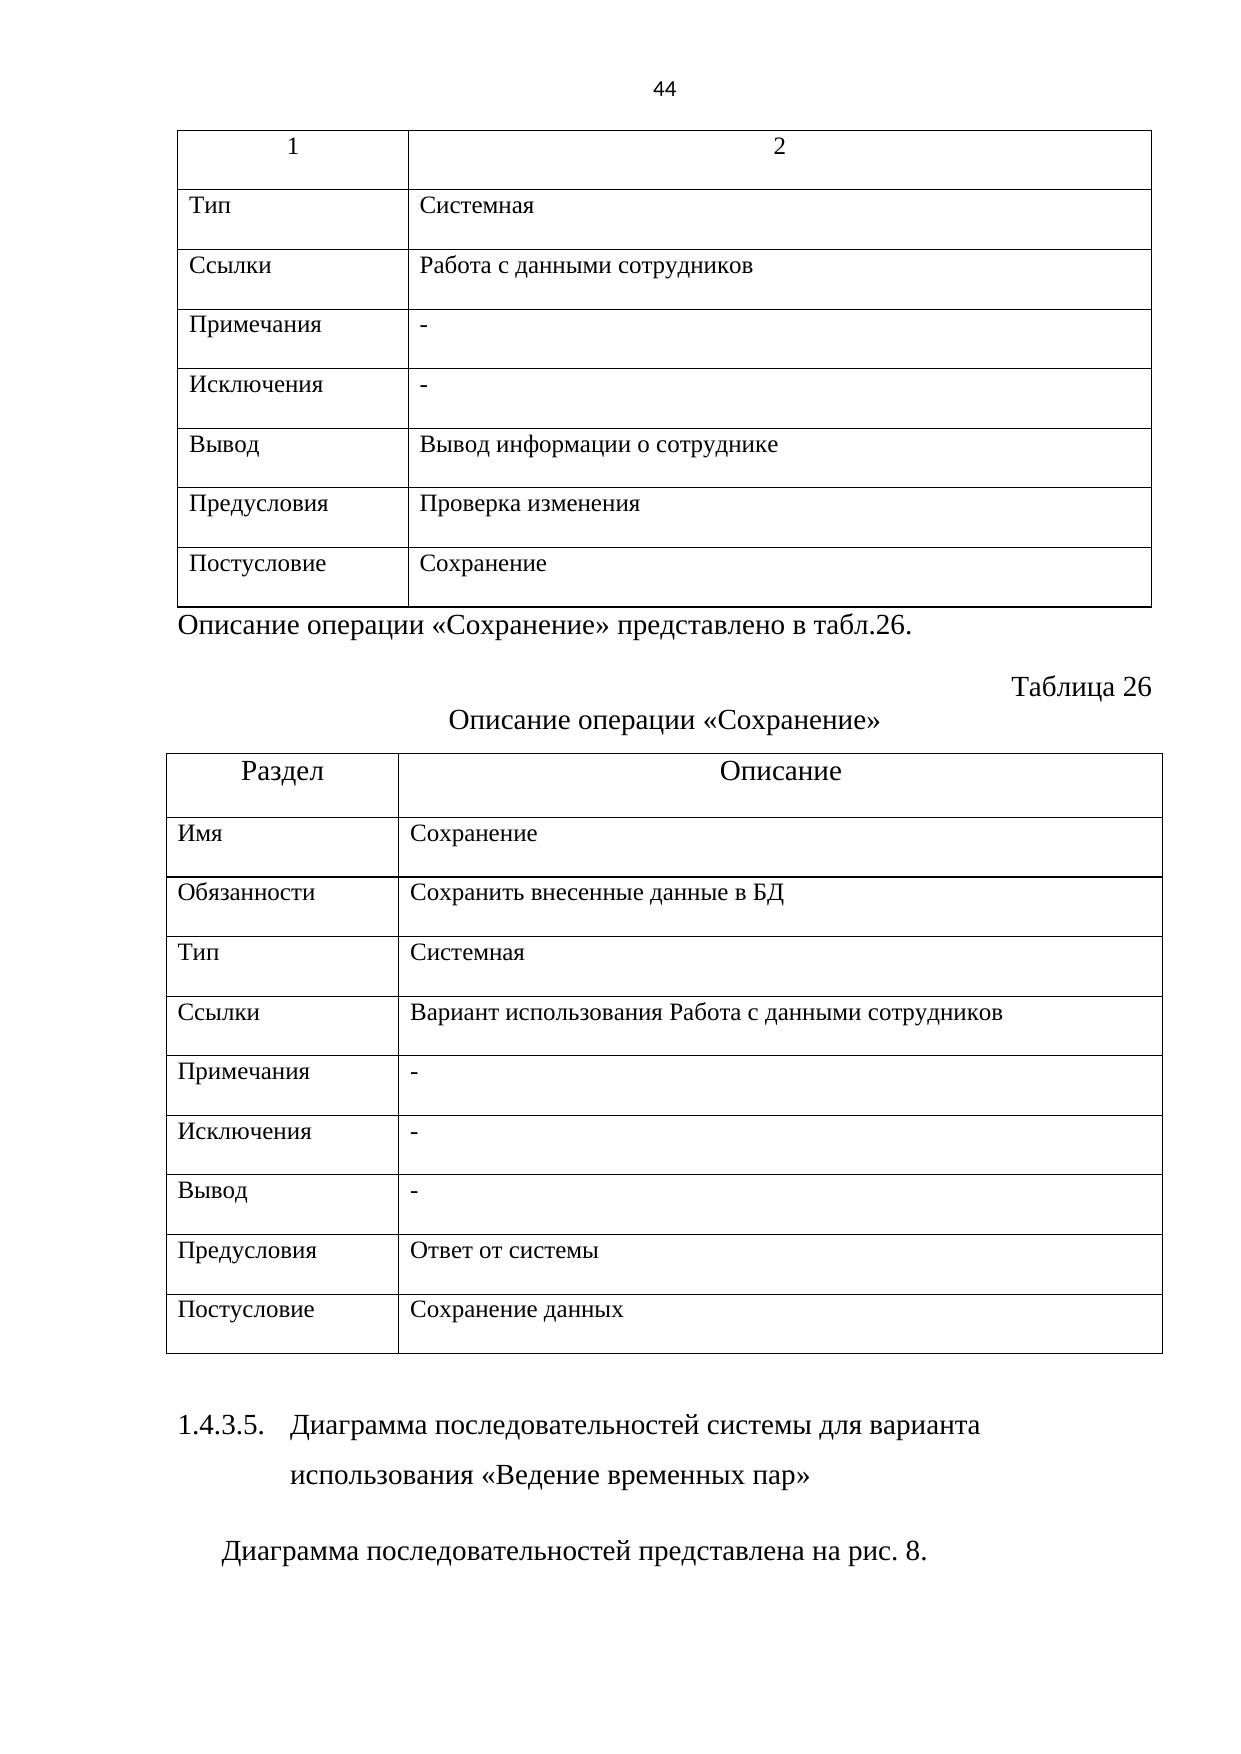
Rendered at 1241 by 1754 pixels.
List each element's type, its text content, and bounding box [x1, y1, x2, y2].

table_cell Ответ от системы [399, 1235, 1162, 1293]
table_header 1 [178, 131, 408, 189]
table_cell - [409, 310, 1151, 368]
table_cell Постусловие [178, 548, 408, 606]
table_cell Исключения [167, 1116, 398, 1174]
table_cell Обязанности [167, 878, 398, 936]
table_cell Примечания [167, 1056, 398, 1115]
table_cell Сохранение [409, 548, 1151, 606]
text Диаграмма последовательностей представлена на рис. 8. [177, 1533, 1152, 1566]
table_cell Сохранение данных [399, 1295, 1162, 1353]
table_cell Ссылки [167, 997, 398, 1055]
table_cell Предусловия [167, 1235, 398, 1293]
table_cell Системная [399, 937, 1162, 996]
table_cell - [399, 1175, 1162, 1234]
table_cell Вариант использования Работа с данными сотрудников [399, 997, 1162, 1055]
table_cell Постусловие [167, 1295, 398, 1353]
table_header Раздел [167, 754, 398, 817]
table_cell Предусловия [178, 488, 408, 547]
table_cell Сохранение [399, 818, 1162, 876]
table_cell Вывод [178, 429, 408, 487]
table_cell Примечания [178, 310, 408, 368]
table_cell Тип [167, 937, 398, 996]
table_cell Системная [409, 190, 1151, 249]
table_header 2 [409, 131, 1151, 189]
table_cell - [399, 1116, 1162, 1174]
text Описание операции «Сохранение» представлено в табл.26. [177, 608, 1152, 641]
table_cell Вывод [167, 1175, 398, 1234]
list Диаграмма последовательностей системы для варианта использования «Ведение временных пар» [177, 1407, 1152, 1491]
table_cell - [409, 369, 1151, 428]
table_cell Проверка изменения [409, 488, 1151, 547]
table_cell Исключения [178, 369, 408, 428]
table_cell Ссылки [178, 250, 408, 308]
text Таблица 26 [177, 669, 1152, 702]
table_cell Сохранить внесенные данные в БД [399, 878, 1162, 936]
table_cell Имя [167, 818, 398, 876]
text Описание операции «Сохранение» [177, 702, 1152, 736]
table_cell Вывод информации о сотруднике [409, 429, 1151, 487]
table_cell Тип [178, 190, 408, 249]
table_cell Работа с данными сотрудников [409, 250, 1151, 308]
table_header Описание [399, 754, 1162, 817]
table_cell - [399, 1056, 1162, 1115]
